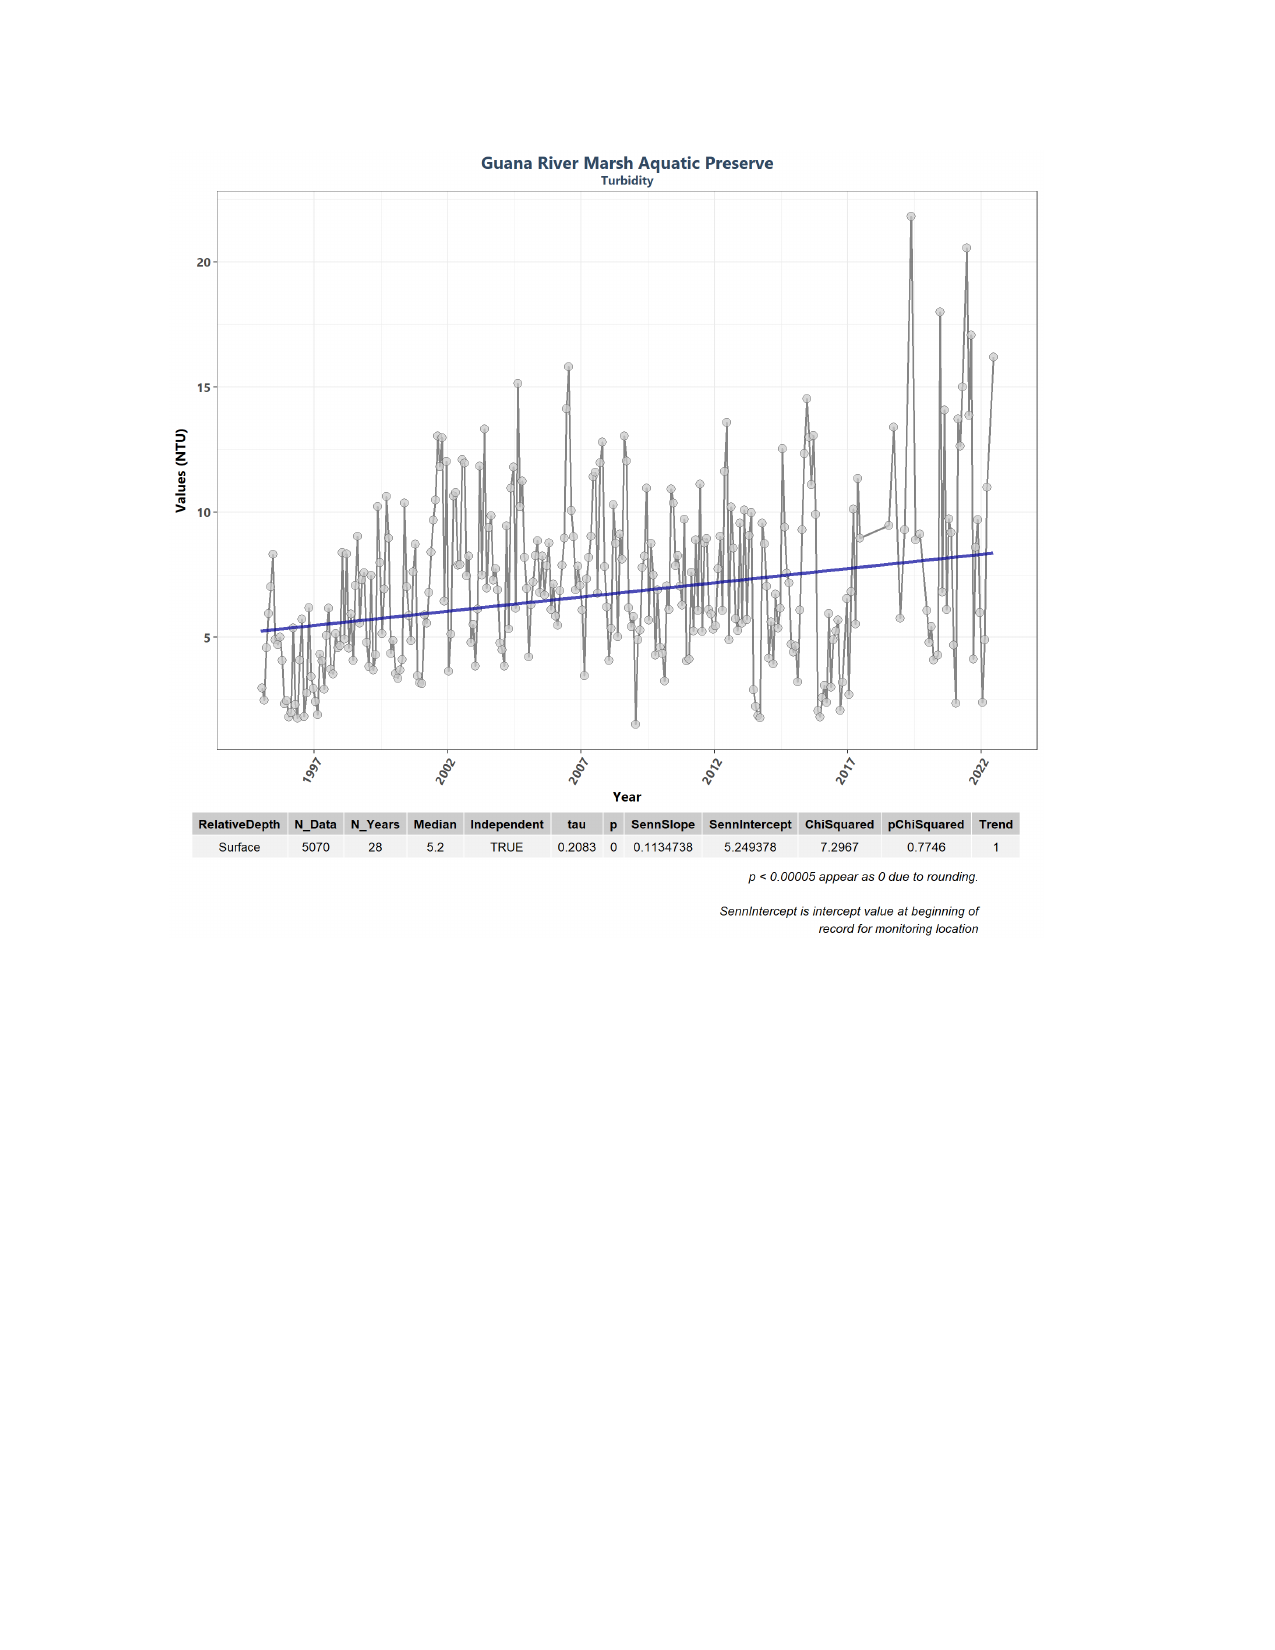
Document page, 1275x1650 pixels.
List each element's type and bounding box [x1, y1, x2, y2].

picture [168, 150, 1044, 938]
